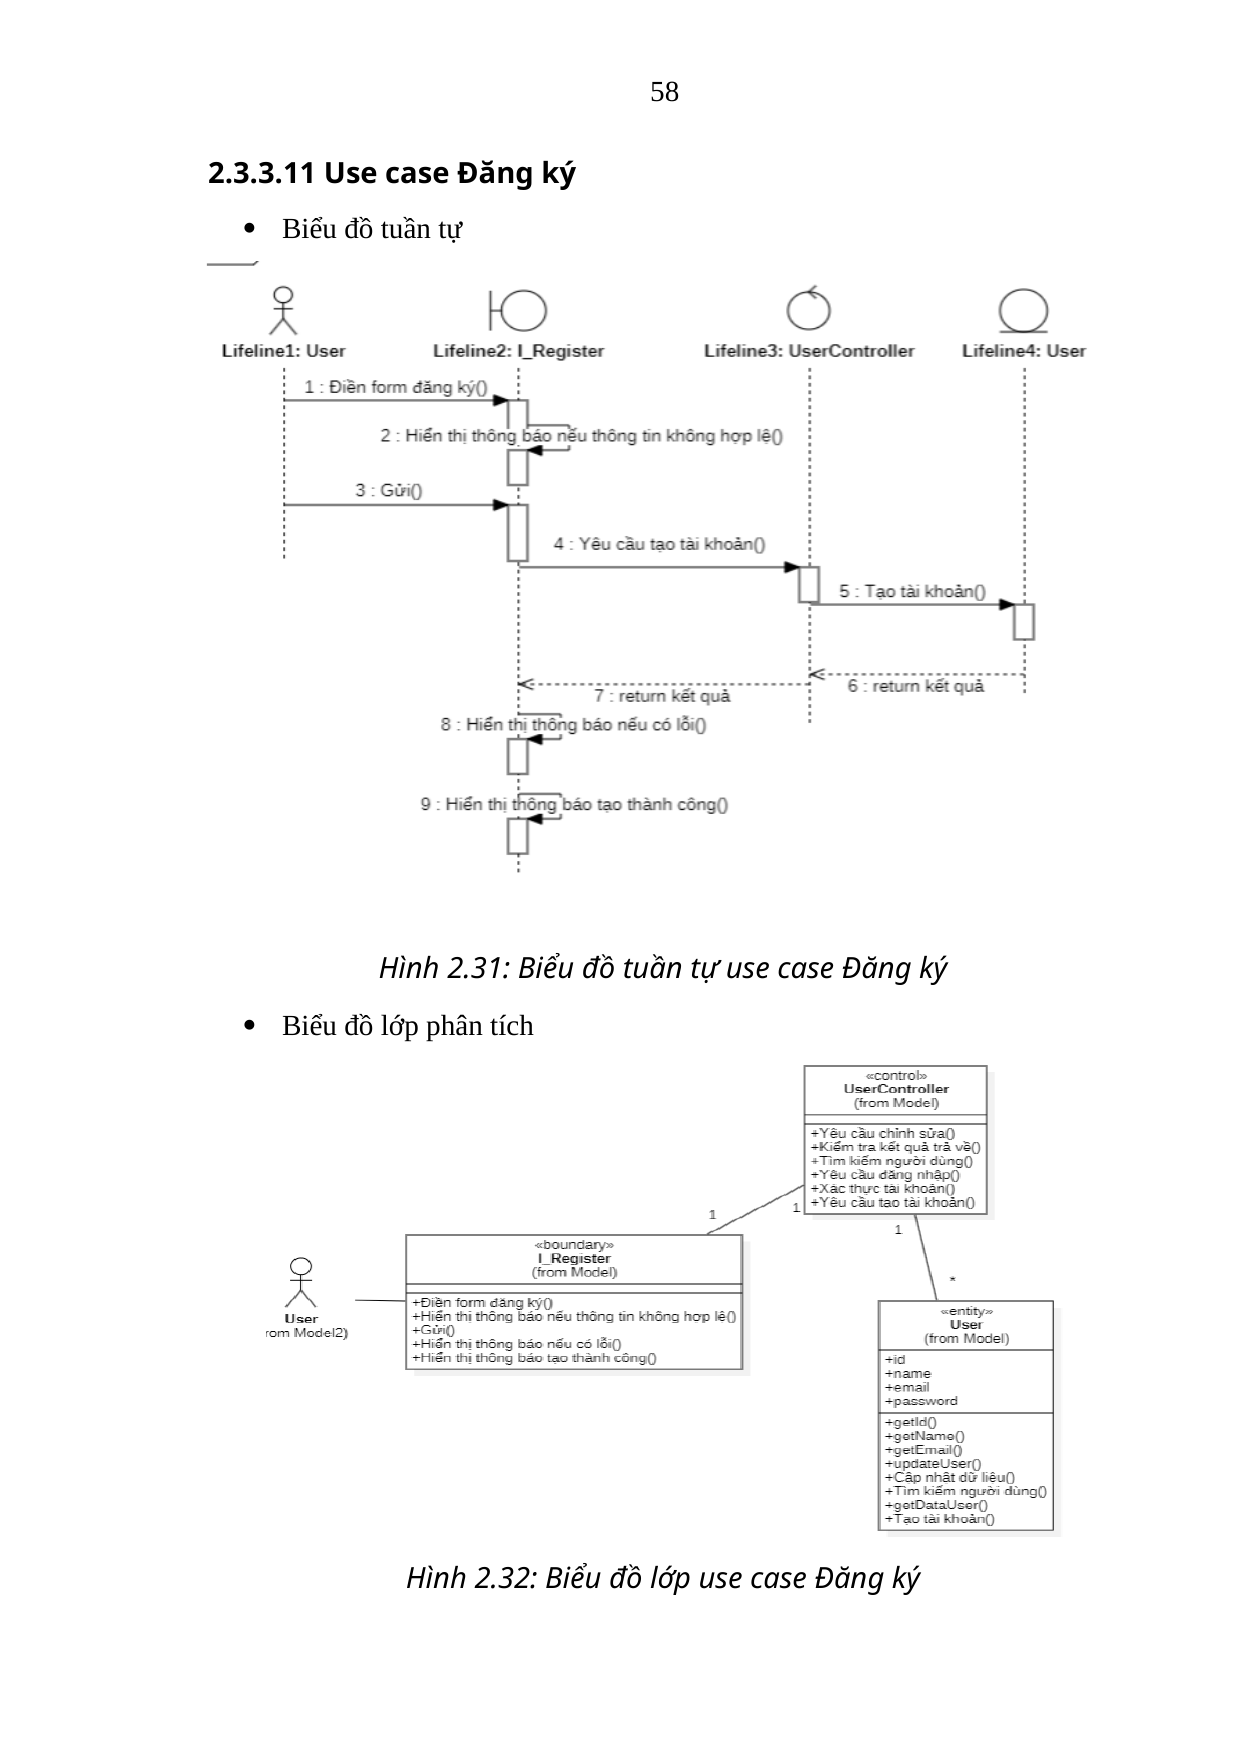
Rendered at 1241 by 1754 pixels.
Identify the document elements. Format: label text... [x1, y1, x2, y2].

list Biểu đồ tuần tự [244, 211, 1122, 245]
list Biểu đồ lớp phân tích [244, 1008, 1122, 1041]
text Hình 2.31: Biểu đồ tuần tự use case Đăng ký [207, 947, 1122, 987]
subtitle Use case Đăng ký [208, 152, 1122, 192]
picture [266, 1058, 1063, 1541]
picture [206, 261, 1123, 931]
text Hình 2.32: Biểu đồ lớp use case Đăng ký [207, 1558, 1122, 1597]
